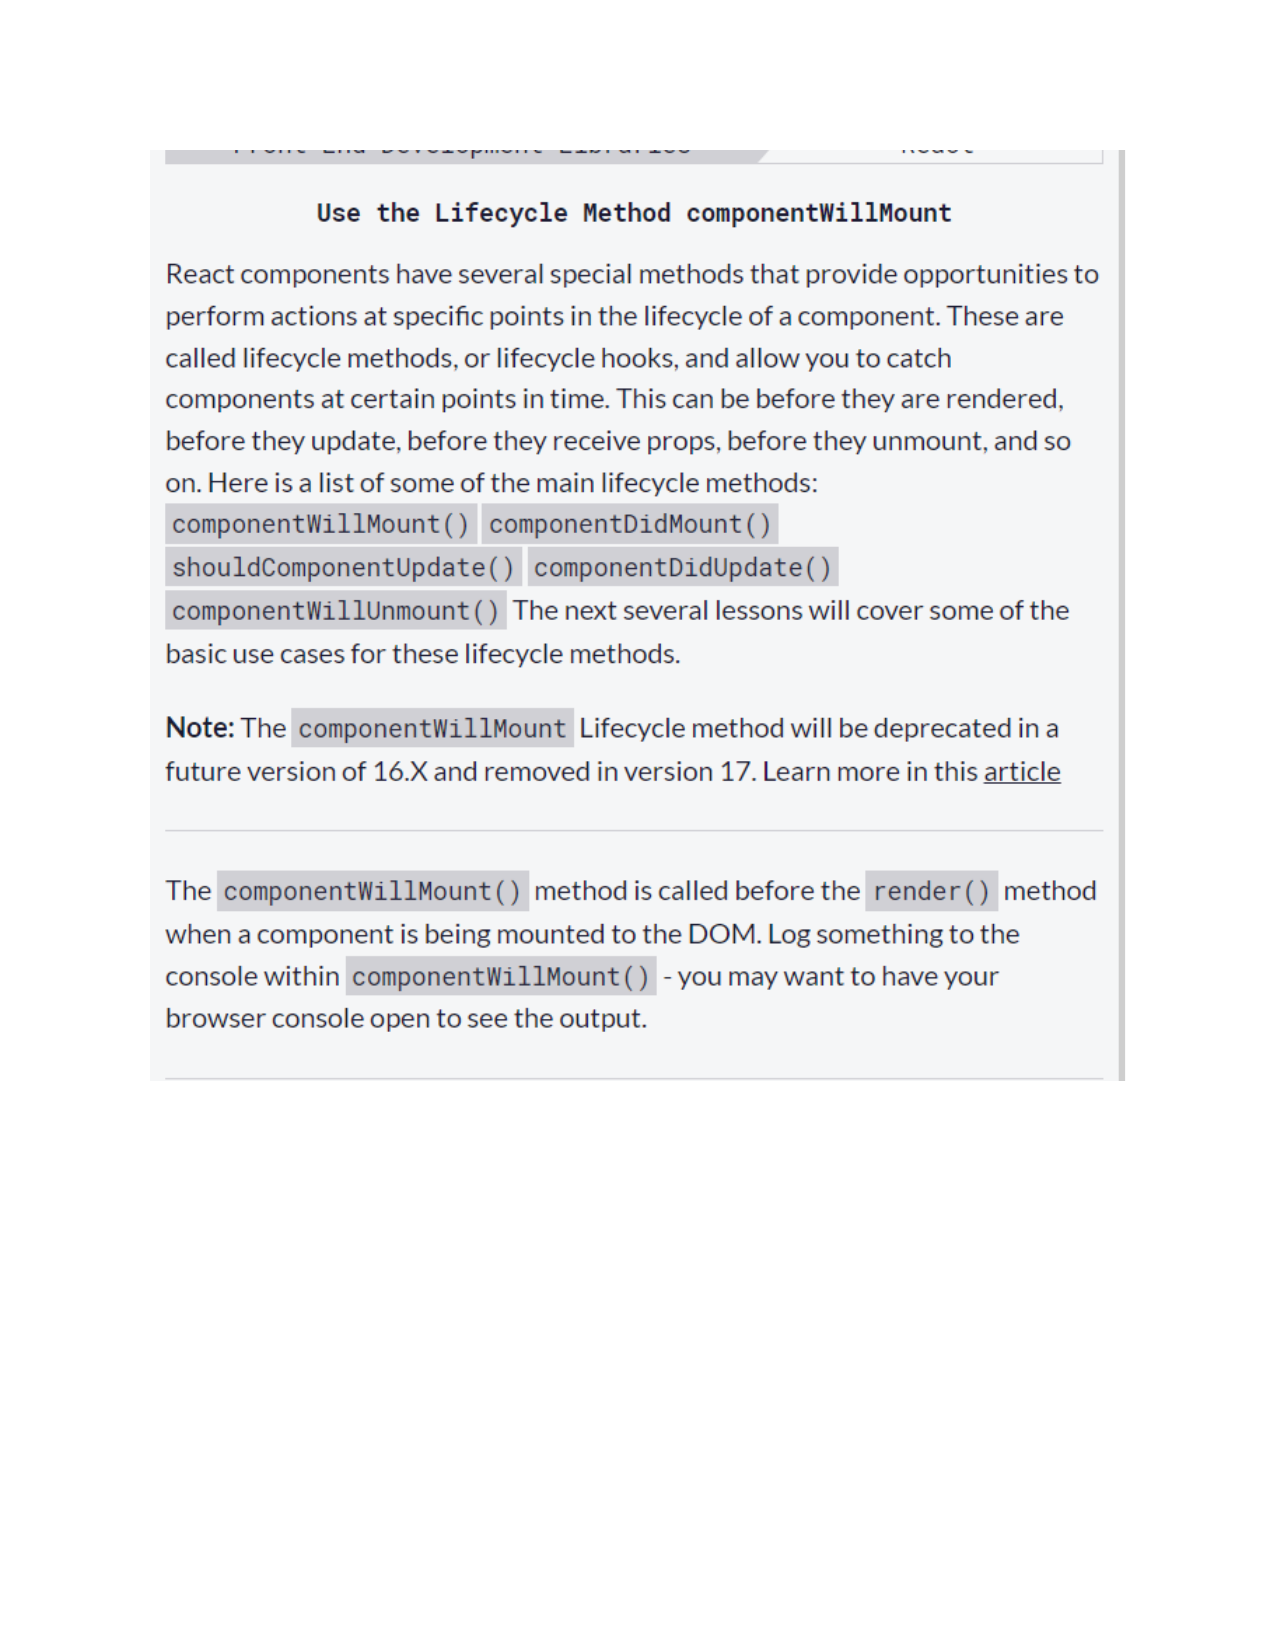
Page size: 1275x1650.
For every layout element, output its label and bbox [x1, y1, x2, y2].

picture [150, 150, 1125, 1081]
